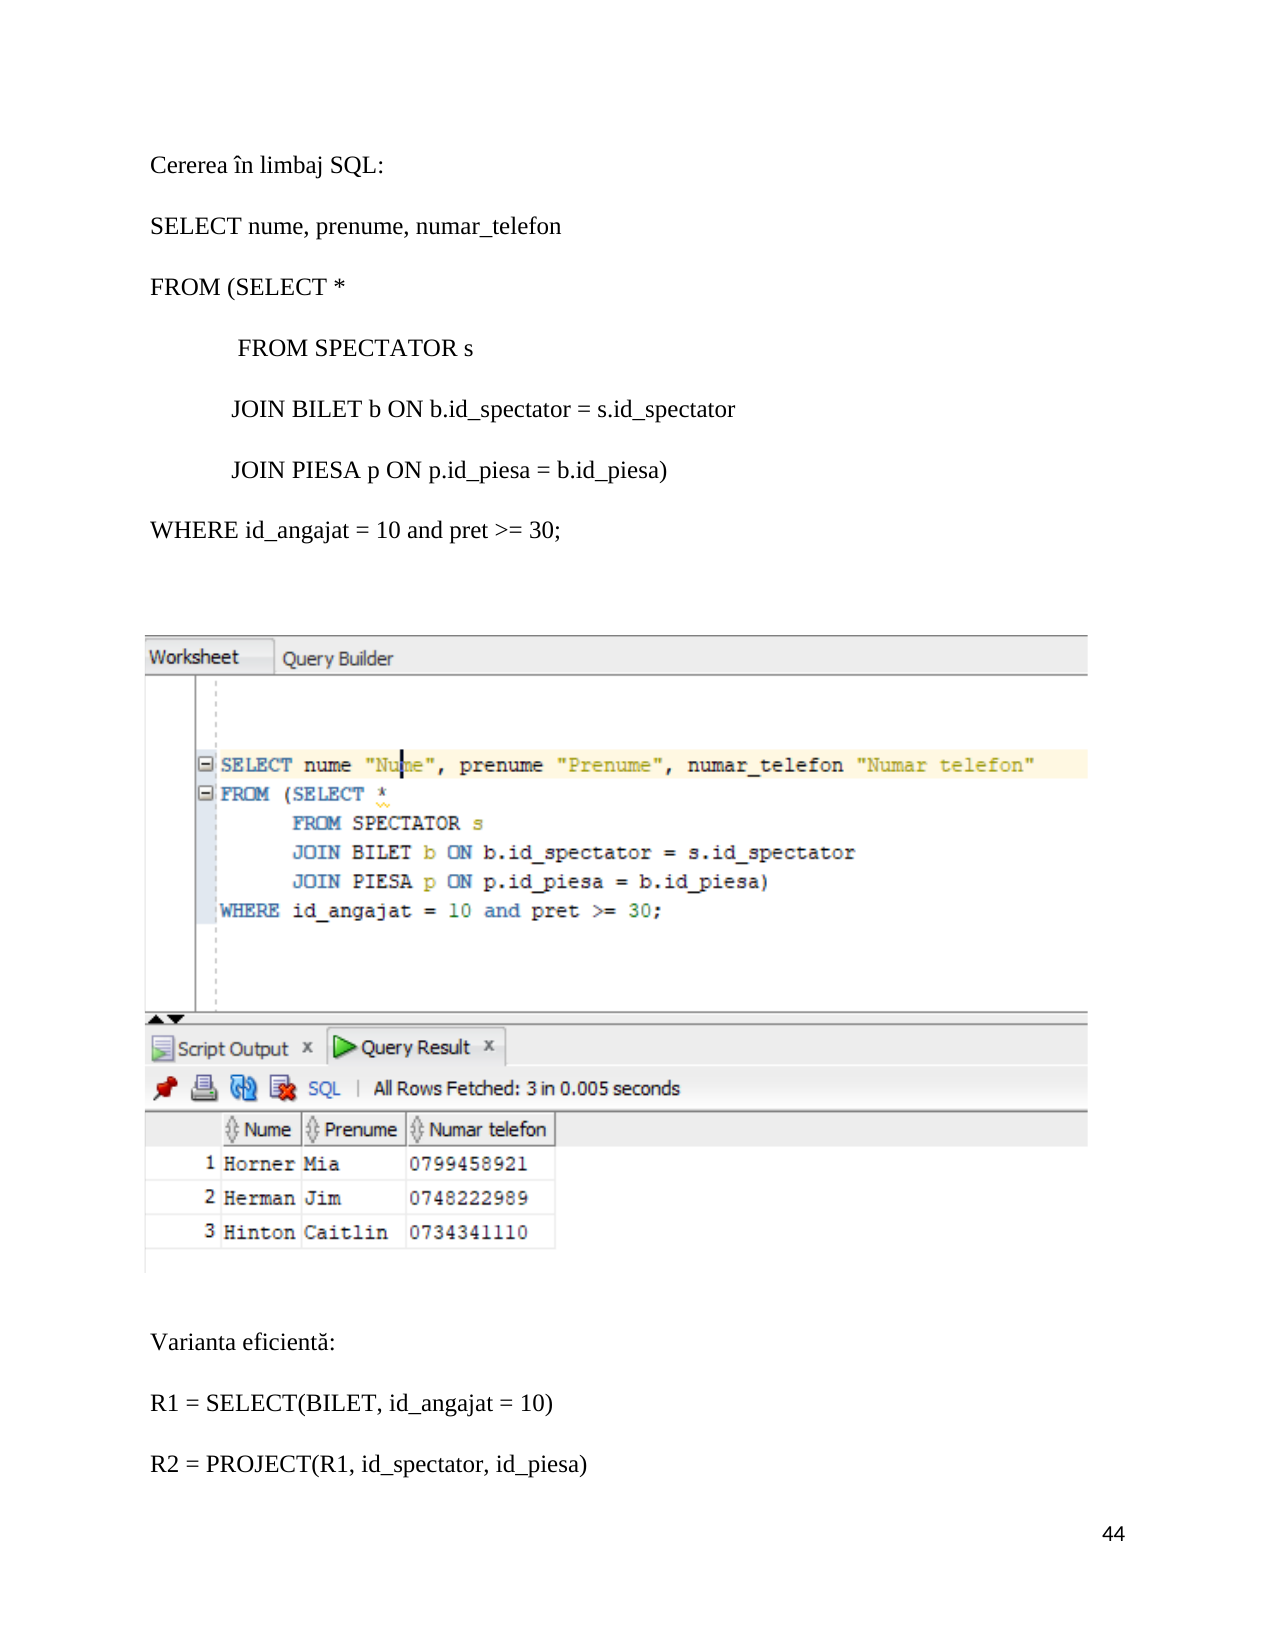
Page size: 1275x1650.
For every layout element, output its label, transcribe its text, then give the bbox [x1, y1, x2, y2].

text JOIN PIESA p ON p.id_piesa = b.id_piesa) [150, 455, 1125, 483]
text FROM SPECTATOR s [150, 333, 1125, 362]
text JOIN BILET b ON b.id_spectator = s.id_spectator [150, 394, 1125, 422]
text SELECT nume, prenume, numar_telefon [150, 211, 1125, 240]
text R1 = SELECT(BILET, id_angajat = 10) [150, 1388, 1125, 1417]
text Cererea în limbaj SQL: [150, 150, 1125, 179]
picture [144, 635, 1092, 1277]
text R2 = PROJECT(R1, id_spectator, id_piesa) [150, 1449, 1125, 1477]
text Varianta eficientă: [150, 771, 1125, 1356]
text FROM (SELECT * [150, 272, 1125, 301]
text WHERE id_angajat = 10 and pret >= 30; [150, 516, 1125, 544]
